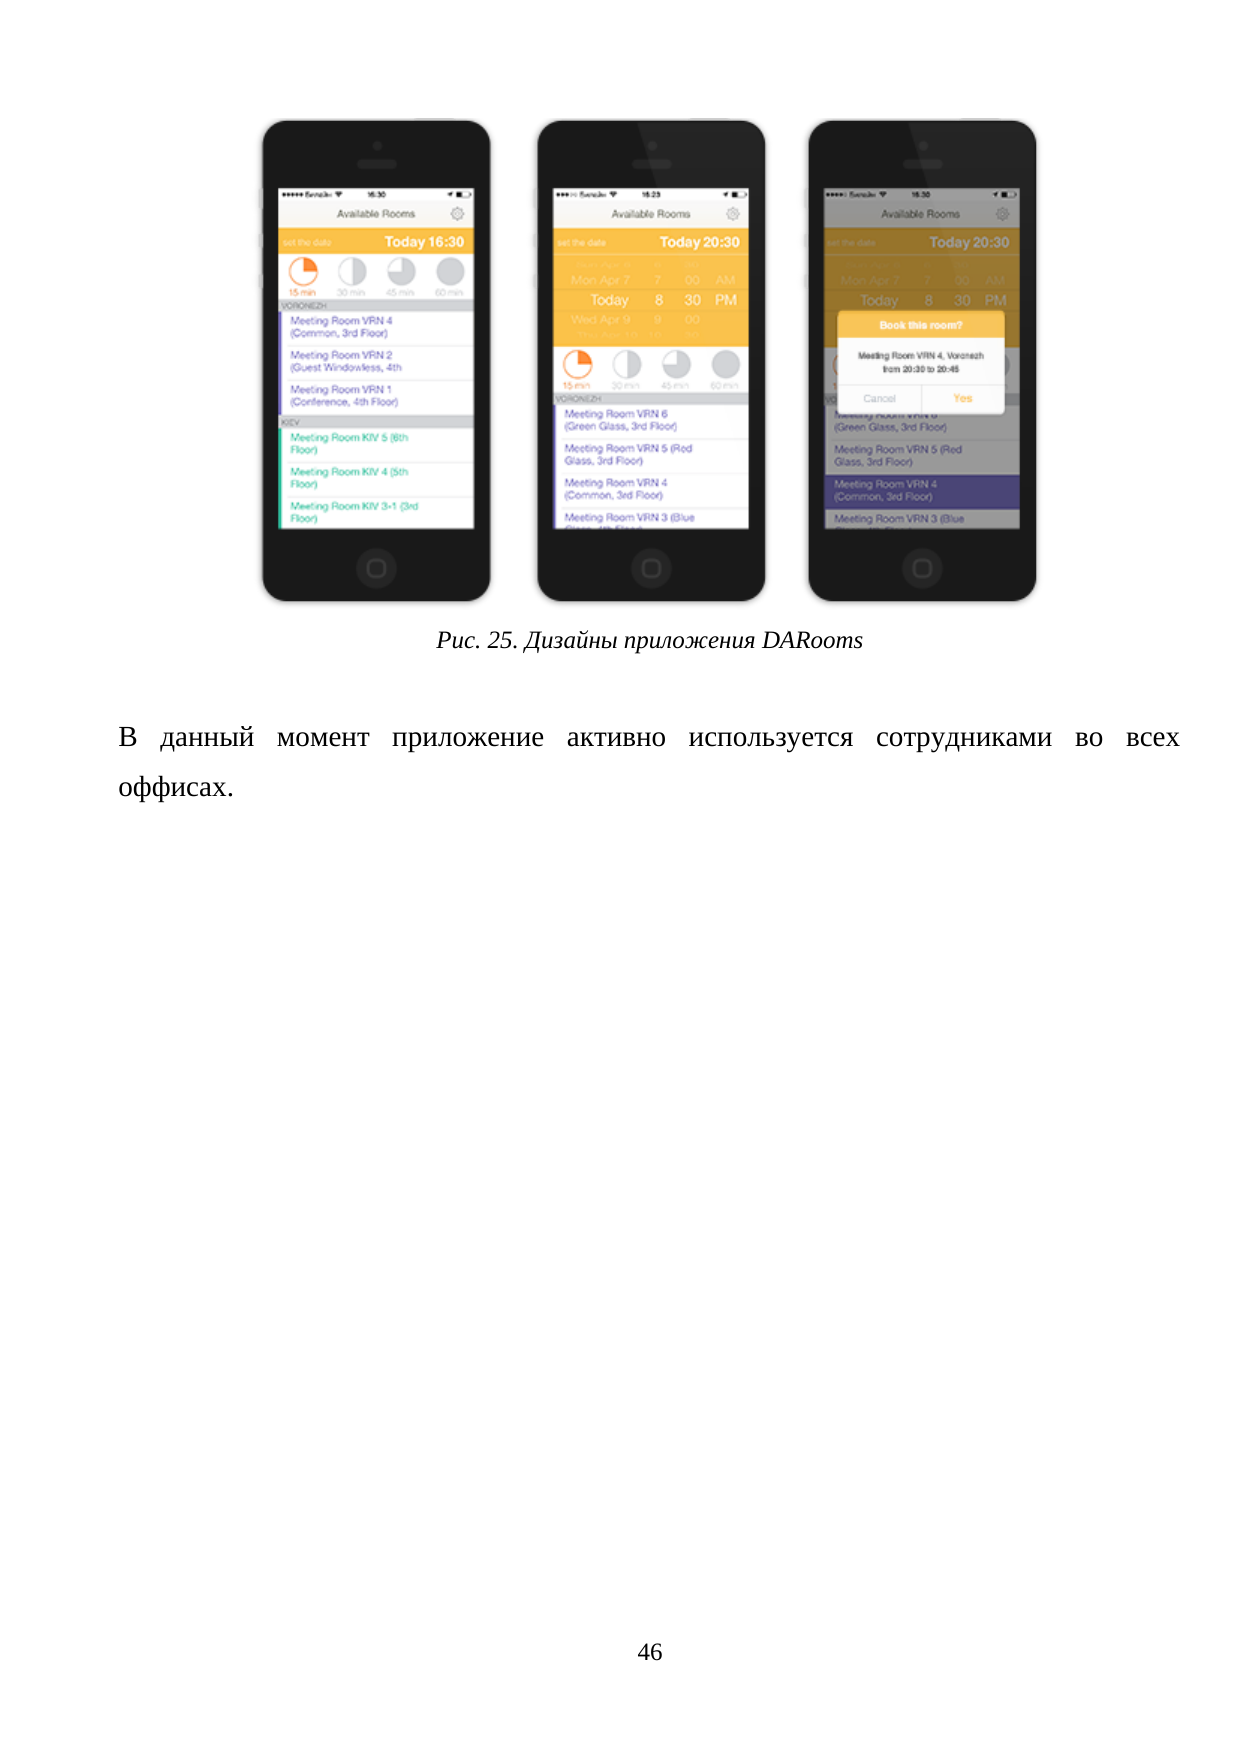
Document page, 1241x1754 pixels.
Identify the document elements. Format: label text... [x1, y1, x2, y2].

text В данный момент приложение активно используется сотрудниками во всех оффисах. [118, 719, 1181, 803]
picture [238, 118, 1062, 612]
text Рис. 25. Дизайны приложения DARooms [118, 626, 1181, 654]
